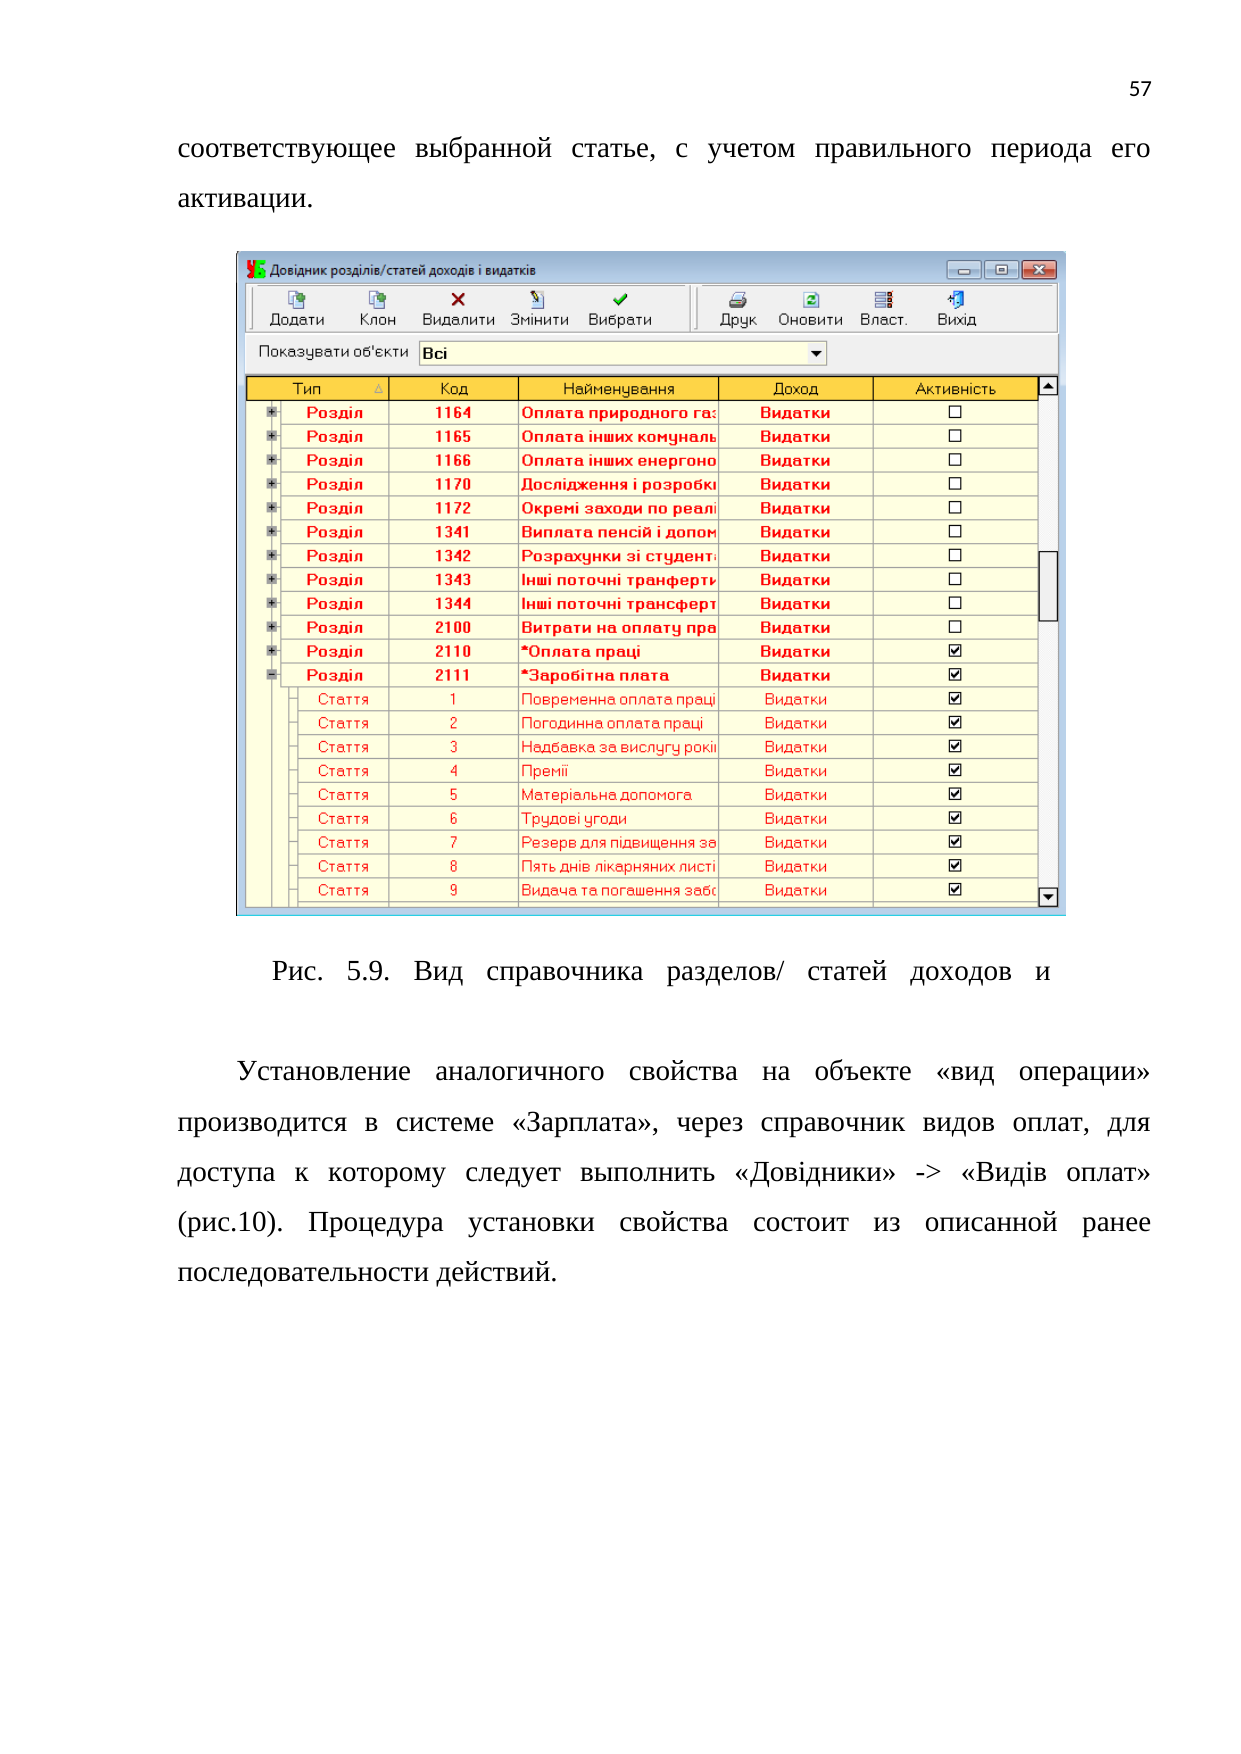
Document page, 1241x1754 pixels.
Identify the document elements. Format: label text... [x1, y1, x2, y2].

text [177, 130, 1152, 214]
text Установление аналогичного свойства на объекте «вид операции» производится в системе «Зарплата», через справочник видов оплат, для доступа к которому следует выполнить «Довідники» -> «Видів оплат» (рис.10). Процедура установки свойства состоит из описанной ранее последовательности действий. [177, 1053, 1152, 1288]
picture [236, 251, 1066, 916]
